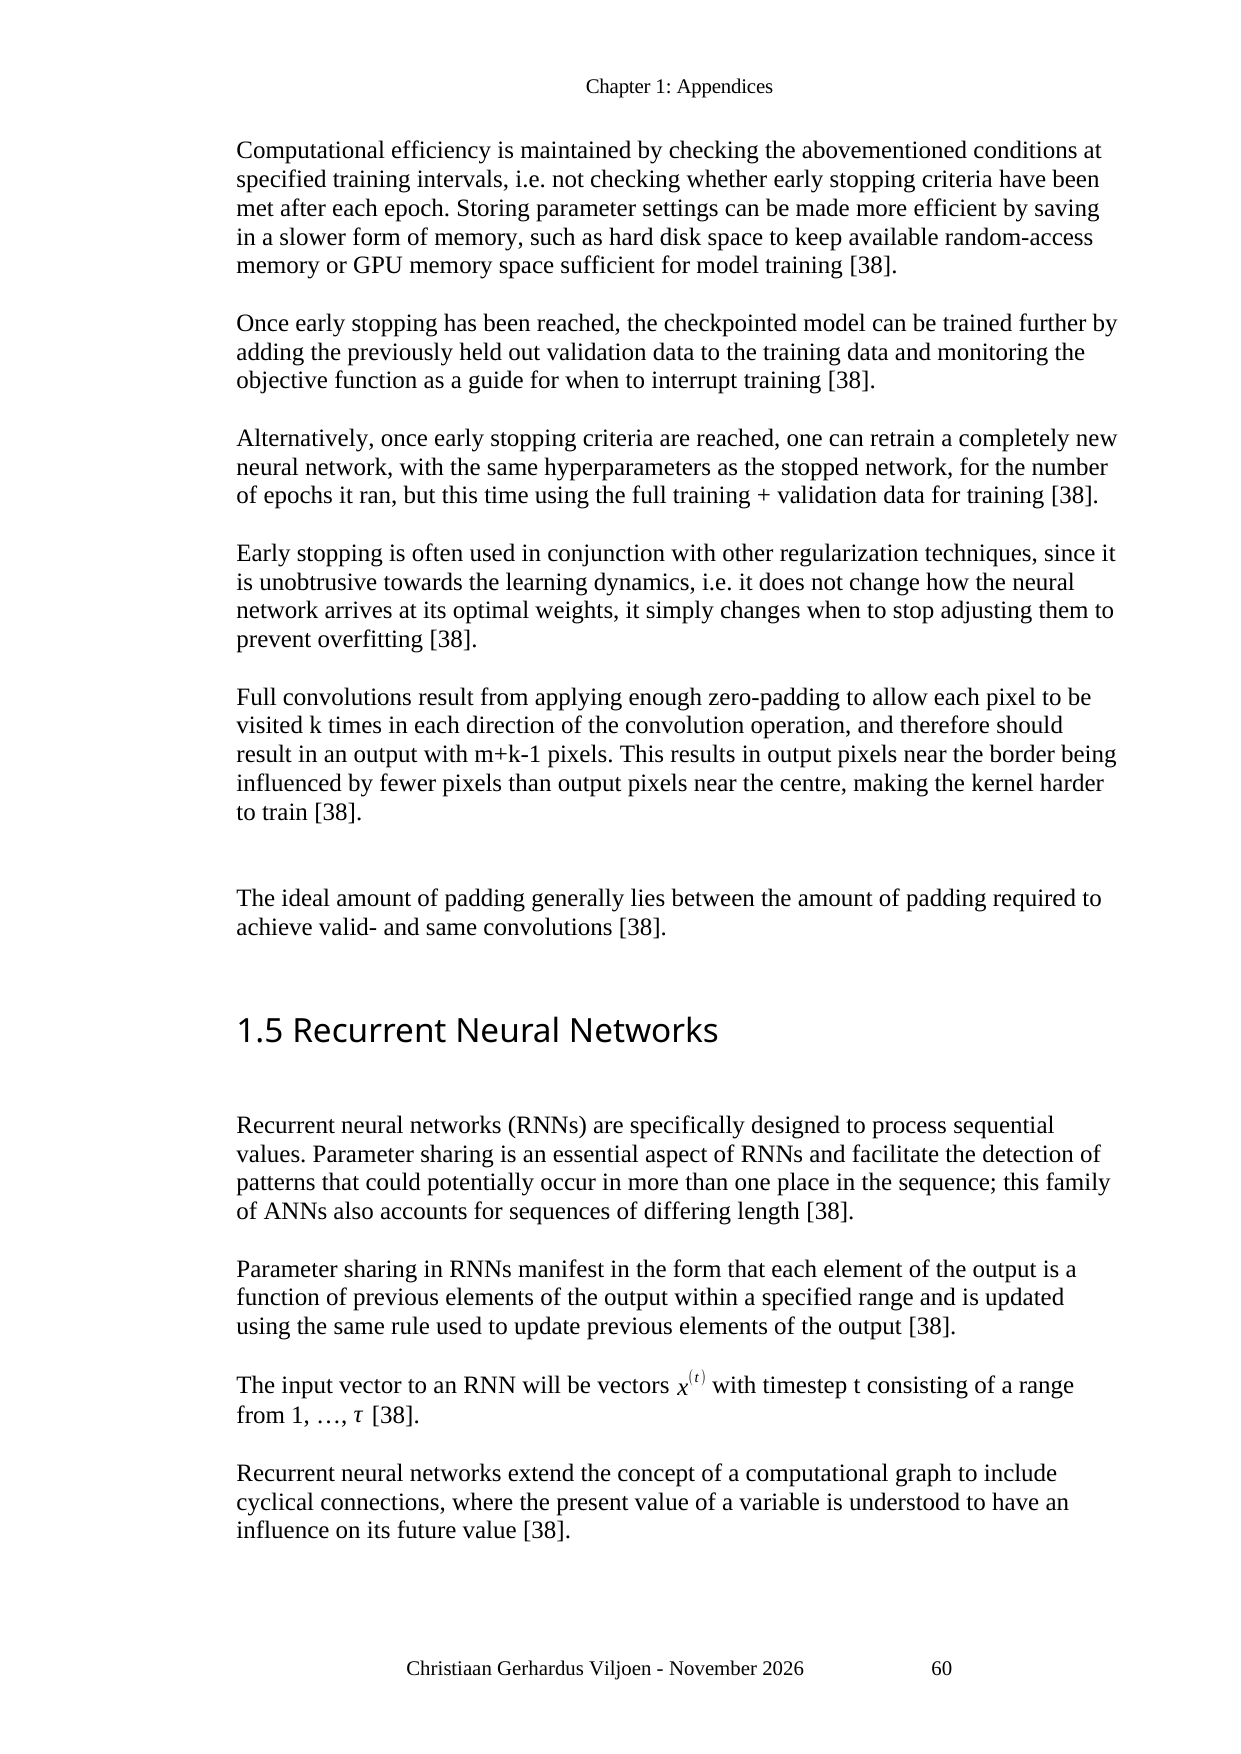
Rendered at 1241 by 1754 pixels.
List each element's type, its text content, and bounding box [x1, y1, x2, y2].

text The ideal amount of padding generally lies between the amount of padding required to achieve valid- and same convolutions . [236, 883, 1122, 940]
text Recurrent neural networks (RNNs) are specifically designed to process sequential values. Parameter sharing is an essential aspect of RNNs and facilitate the detection of patterns that could potentially occur in more than one place in the sequence; this family of ANNs also accounts for sequences of differing length . [236, 1110, 1122, 1225]
text Computational efficiency is maintained by checking the abovementioned conditions at specified training intervals, i.e. not checking whether early stopping criteria have been met after each epoch. Storing parameter settings can be made more efficient by saving in a slower form of memory, such as hard disk space to keep available random-access memory or GPU memory space sufficient for model training . [236, 135, 1122, 279]
text Alternatively, once early stopping criteria are reached, one can retrain a completely new neural network, with the same hyperparameters as the stopped network, for the number of epochs it ran, but this time using the full training + validation data for training . [236, 423, 1122, 509]
text Parameter sharing in RNNs manifest in the form that each element of the output is a function of previous elements of the output within a specified range and is updated using the same rule used to update previous elements of the output . [236, 1254, 1122, 1340]
text The input vector to an RNN will be vectors with timestep t consisting of a range from 1, …, . [236, 1369, 1122, 1429]
subtitle Recurrent Neural Networks [236, 1007, 1122, 1052]
text Early stopping is often used in conjunction with other regularization techniques, since it is unobtrusive towards the learning dynamics, i.e. it does not change how the neural network arrives at its optimal weights, it simply changes when to stop adjusting them to prevent overfitting . [236, 538, 1122, 653]
text Once early stopping has been reached, the checkpointed model can be trained further by adding the previously held out validation data to the training data and monitoring the objective function as a guide for when to interrupt training . [236, 308, 1122, 394]
text Recurrent neural networks extend the concept of a computational graph to include cyclical connections, where the present value of a variable is understood to have an influence on its future value . [236, 1458, 1122, 1544]
text Full convolutions result from applying enough zero-padding to allow each pixel to be visited k times in each direction of the convolution operation, and therefore should result in an output with m+k-1 pixels. This results in output pixels near the border being influenced by fewer pixels than output pixels near the centre, making the kernel harder to train . [236, 682, 1122, 825]
